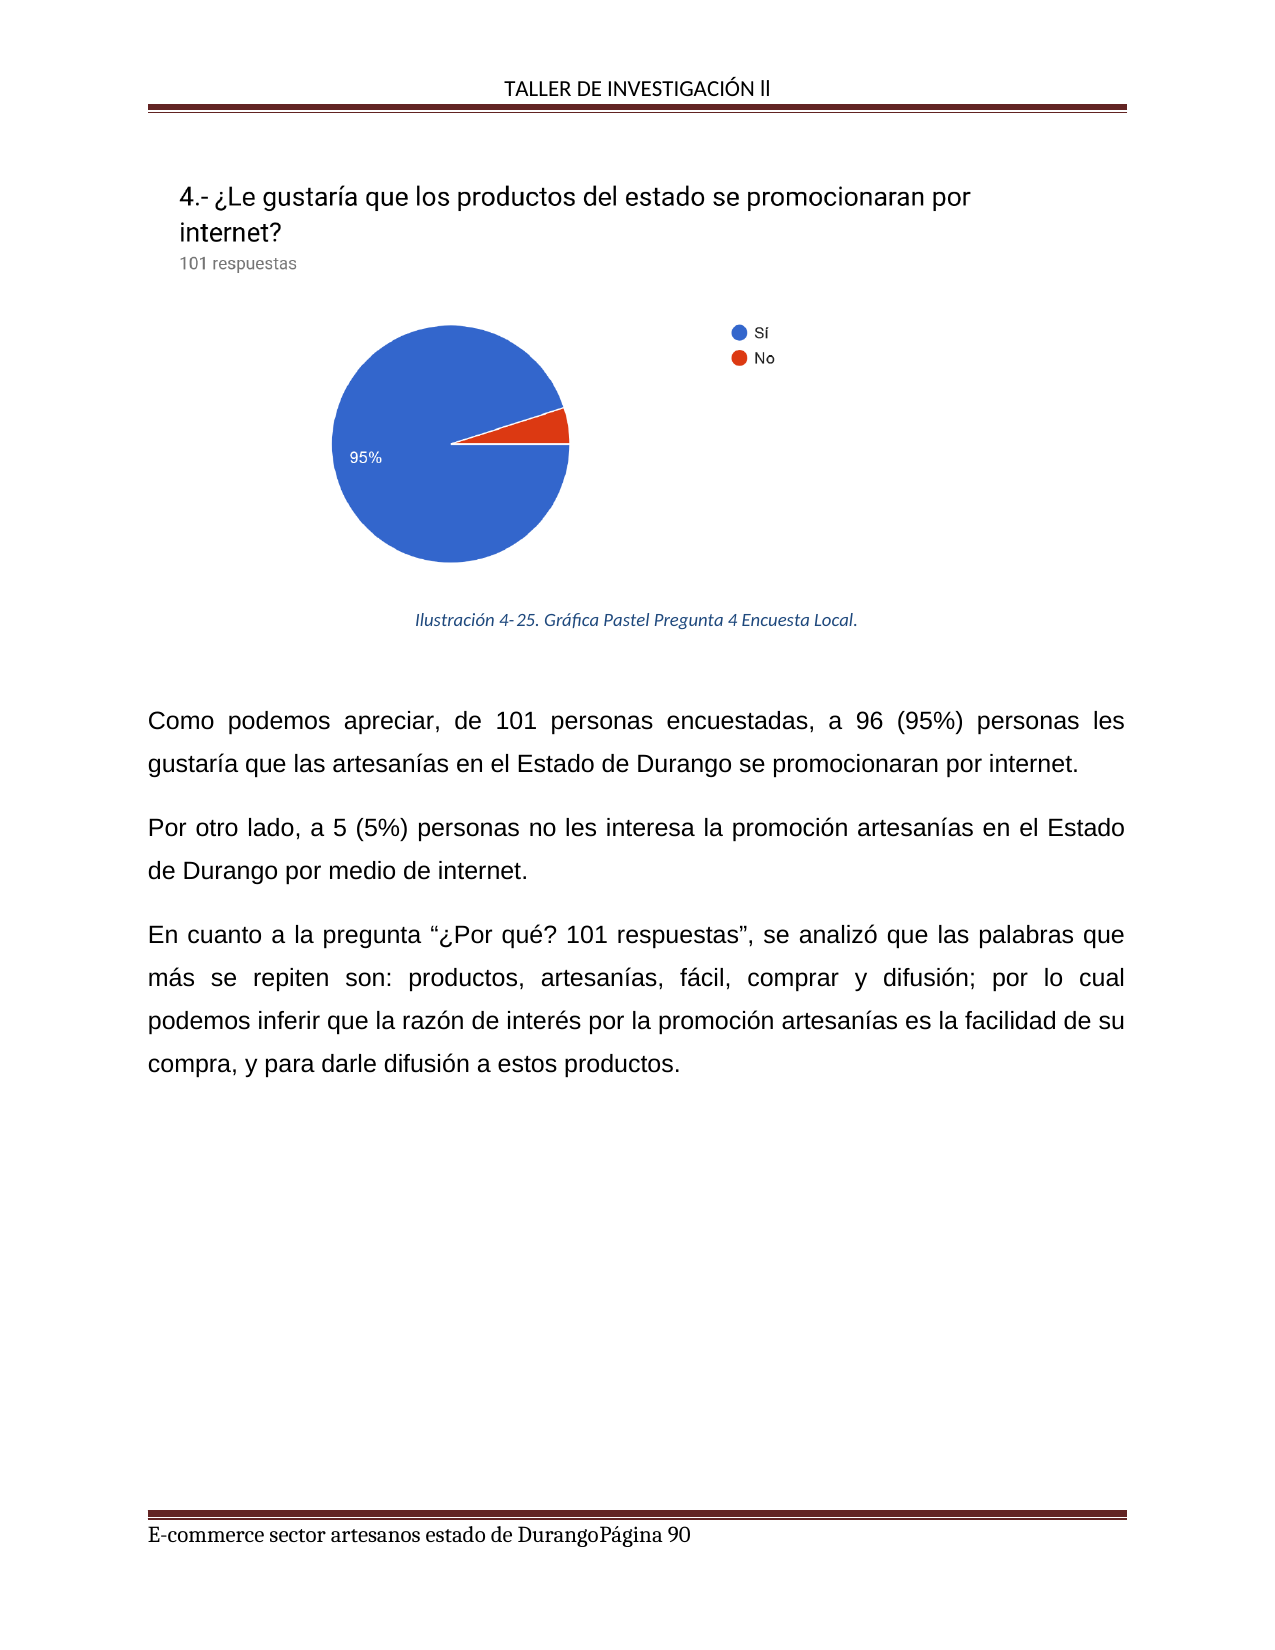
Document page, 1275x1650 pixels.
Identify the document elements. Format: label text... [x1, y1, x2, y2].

text Ilustración 4-21. Gráfica Pastel Pregunta 4 Encuesta Local. [148, 608, 1127, 631]
text Por otro lado, a 5 (5%) personas no les interesa la promoción artesanías en el Estado de Durango por medio de internet. [148, 813, 1127, 884]
text En cuanto a la pregunta “¿Por qué? 101 respuestas”, se analizó que las palabras que más se repiten son: productos, artesanías, fácil, comprar y difusión; por lo cual podemos inferir que la razón de interés por la promoción artesanías es la facilidad de su compra, y para darle difusión a estos productos. [148, 920, 1127, 1078]
picture [147, 147, 1069, 608]
text Como podemos apreciar, de 101 personas encuestadas, a 96 (95%) personas les gustaría que las artesanías en el Estado de Durango se promocionaran por internet. [148, 706, 1127, 777]
